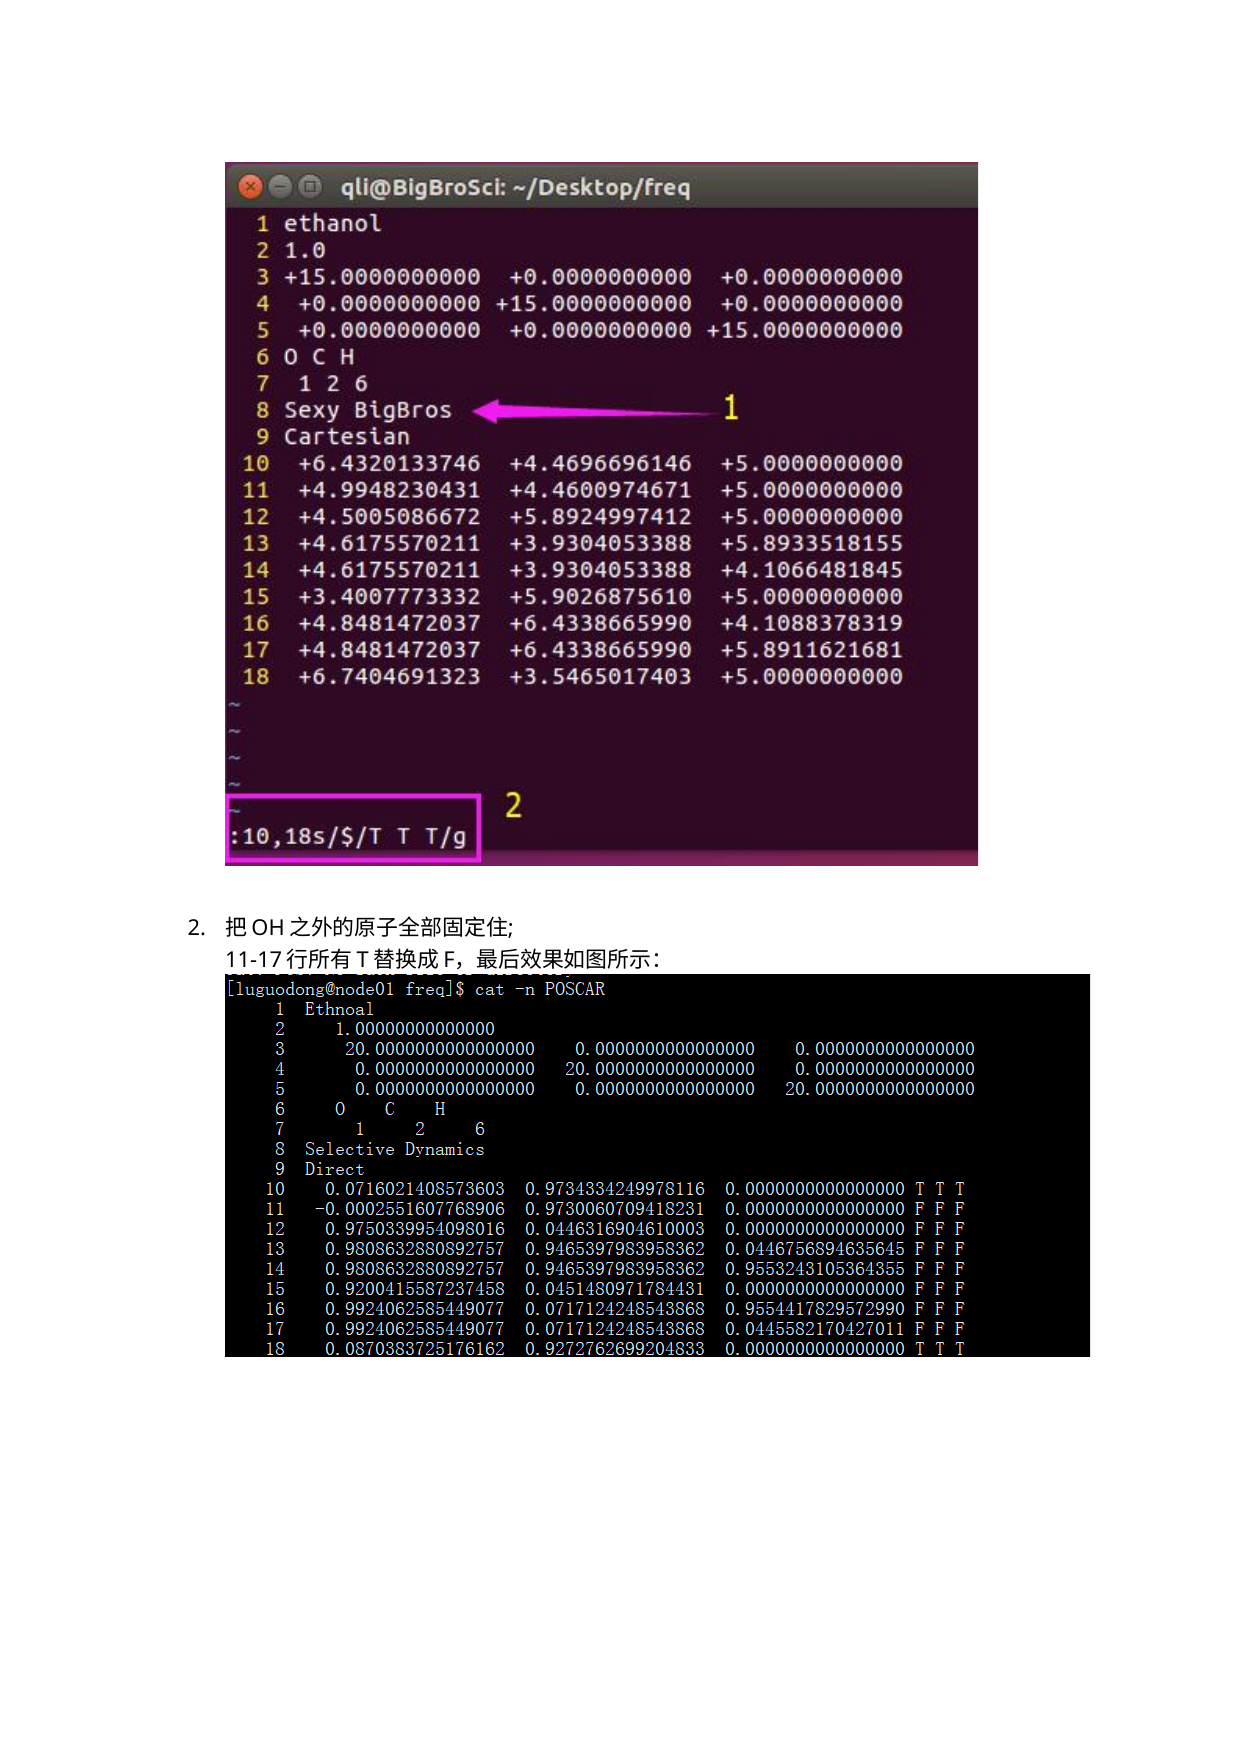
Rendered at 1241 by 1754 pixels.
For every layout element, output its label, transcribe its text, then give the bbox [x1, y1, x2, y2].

picture [225, 162, 979, 866]
list 把OH之外的原子全部固定住; [187, 909, 1053, 942]
text 11-17行所有T替换成F，最后效果如图所示： [225, 942, 1053, 974]
